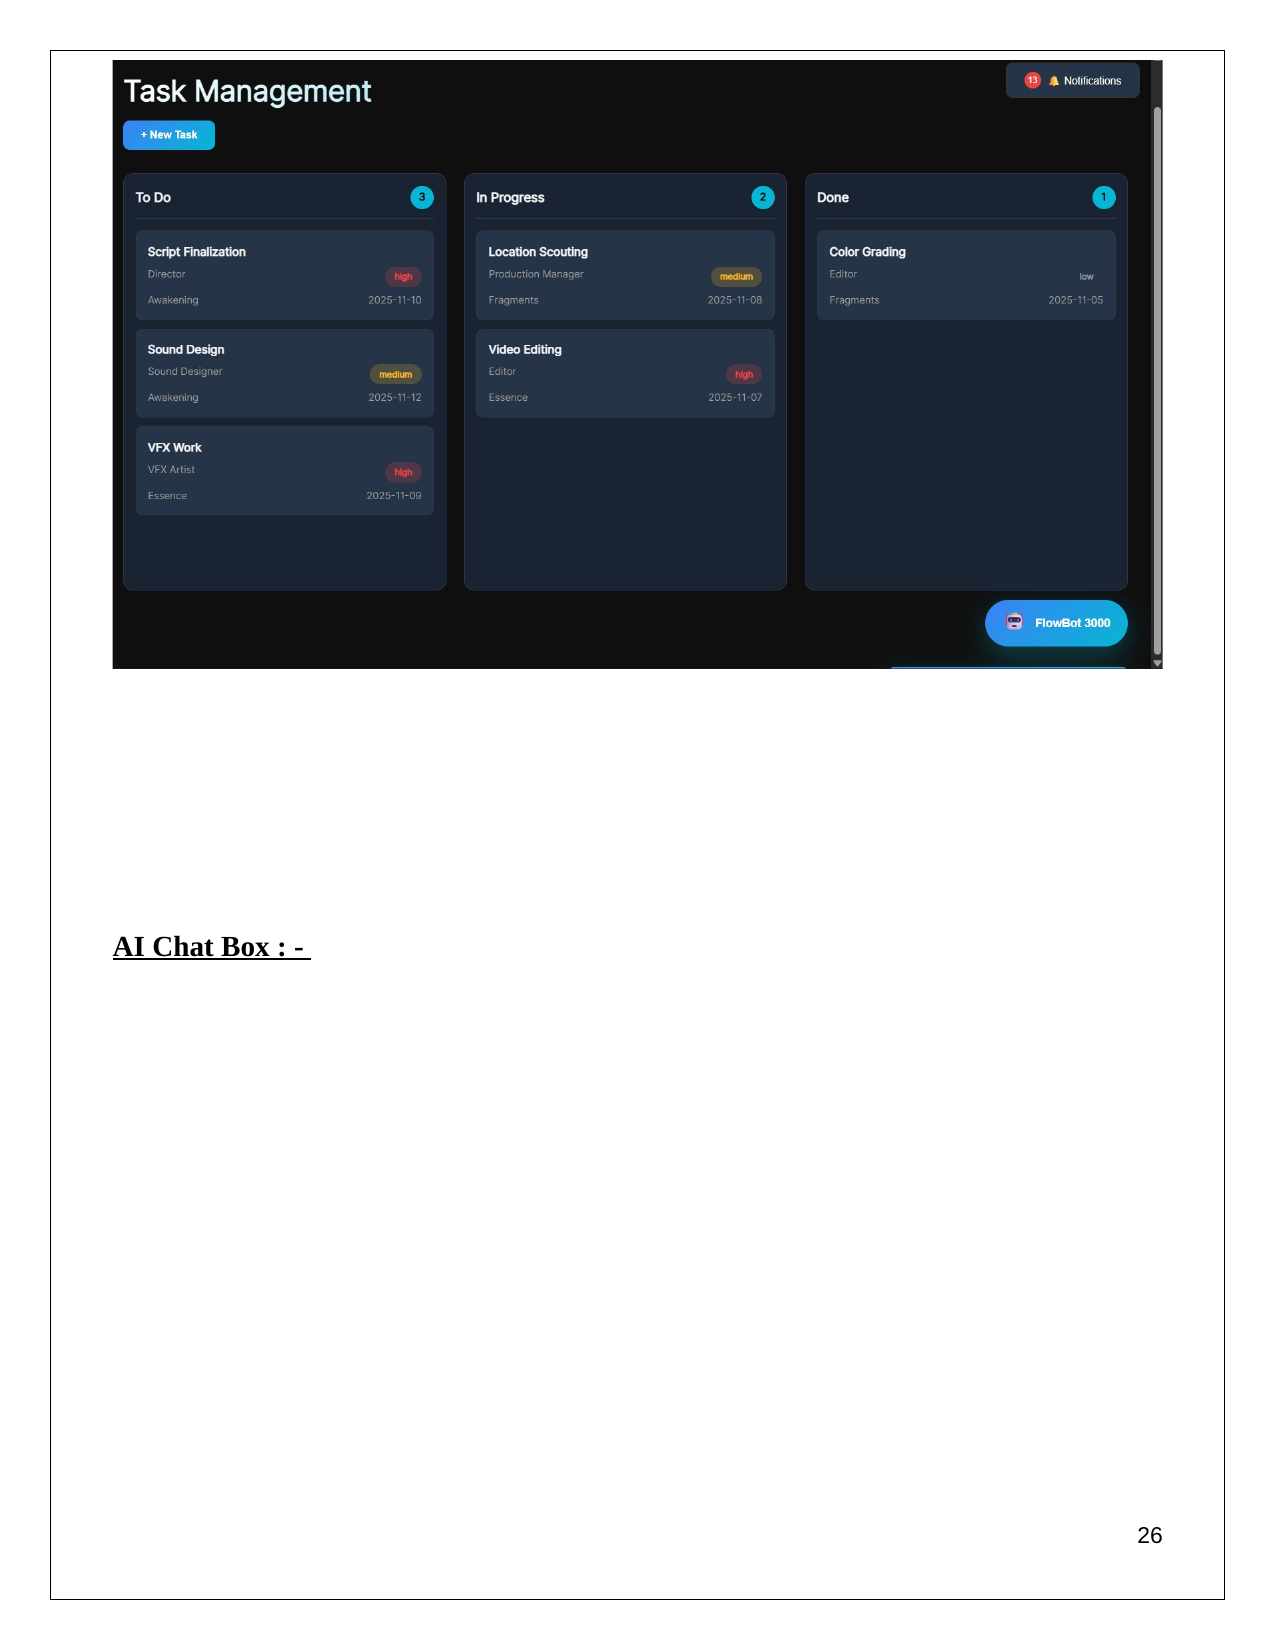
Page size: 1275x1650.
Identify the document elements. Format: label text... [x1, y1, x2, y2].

picture [112, 60, 1163, 669]
text AI Chat Box : - [112, 929, 1162, 962]
